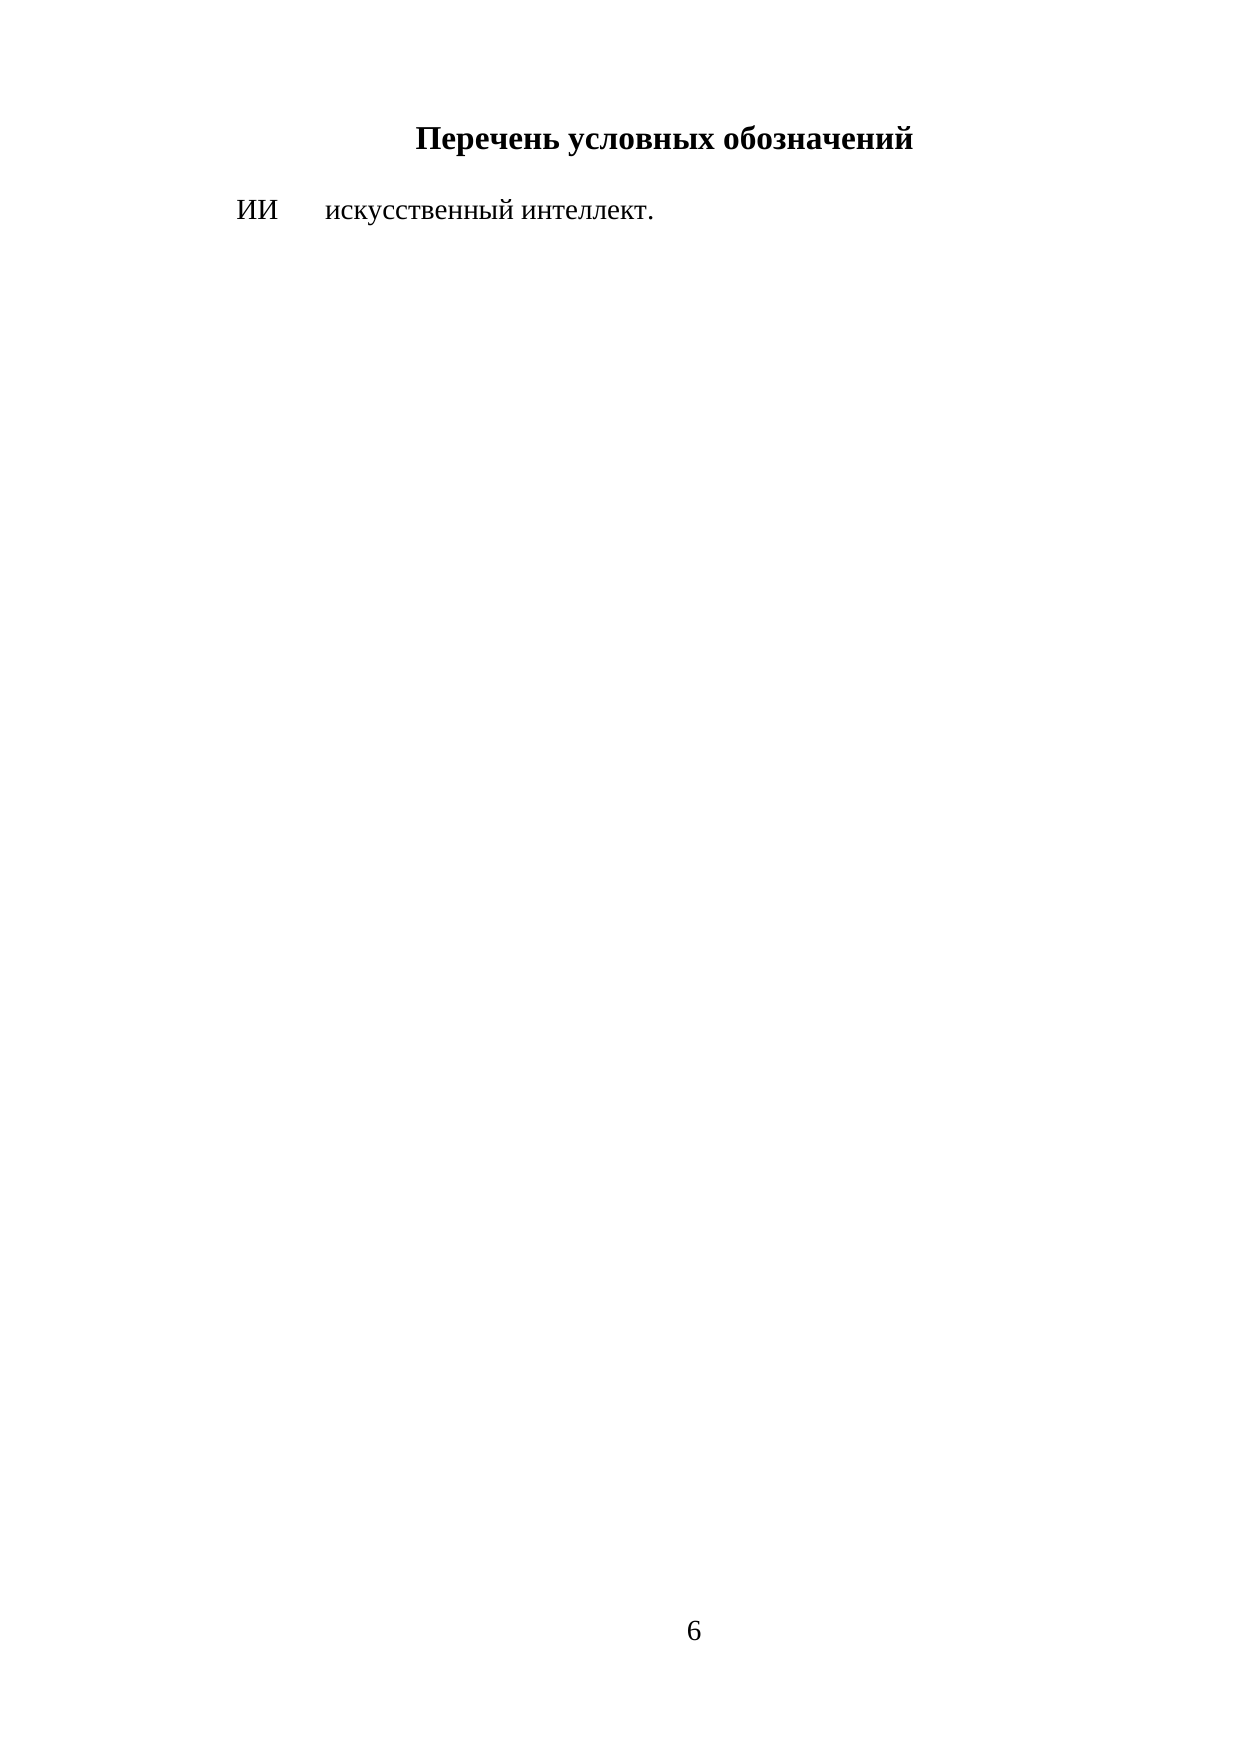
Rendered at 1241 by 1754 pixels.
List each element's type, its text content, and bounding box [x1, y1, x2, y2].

text Перечень условных обозначений [177, 118, 1152, 156]
text ИИ искусственный интеллект. [177, 192, 1152, 226]
